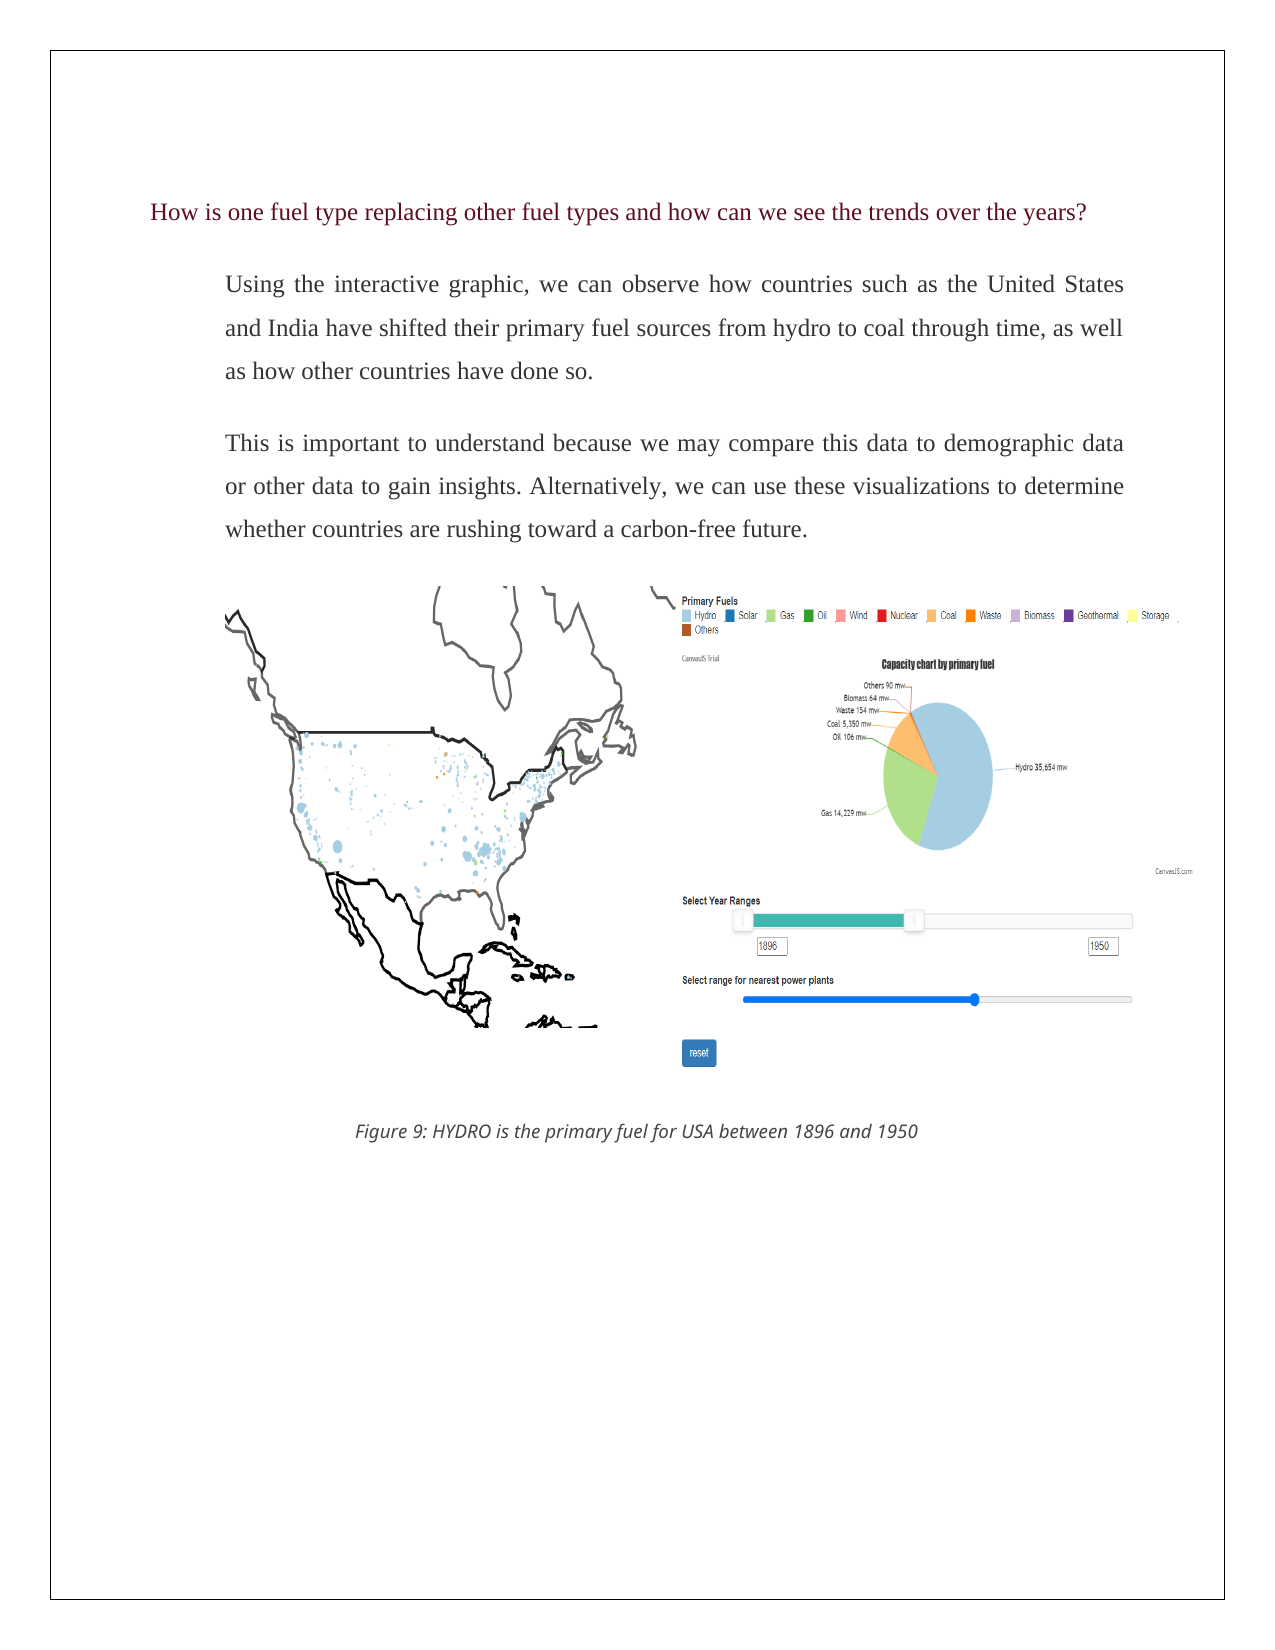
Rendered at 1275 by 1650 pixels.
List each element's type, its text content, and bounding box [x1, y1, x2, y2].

list Using the interactive graphic, we can observe how countries such as the United States and India have shifted their primary fuel sources from hydro to coal through time, as well as how other countries have done so. [225, 269, 1125, 384]
subtitle How is one fuel type replacing other fuel types and how can we see the trends over the years? [150, 197, 1125, 226]
list This is important to understand because we may compare this data to demographic data or other data to gain insights. Alternatively, we can use these visualizations to determine whether countries are rushing toward a carbon-free future. [225, 428, 1125, 543]
picture [225, 586, 1200, 1089]
